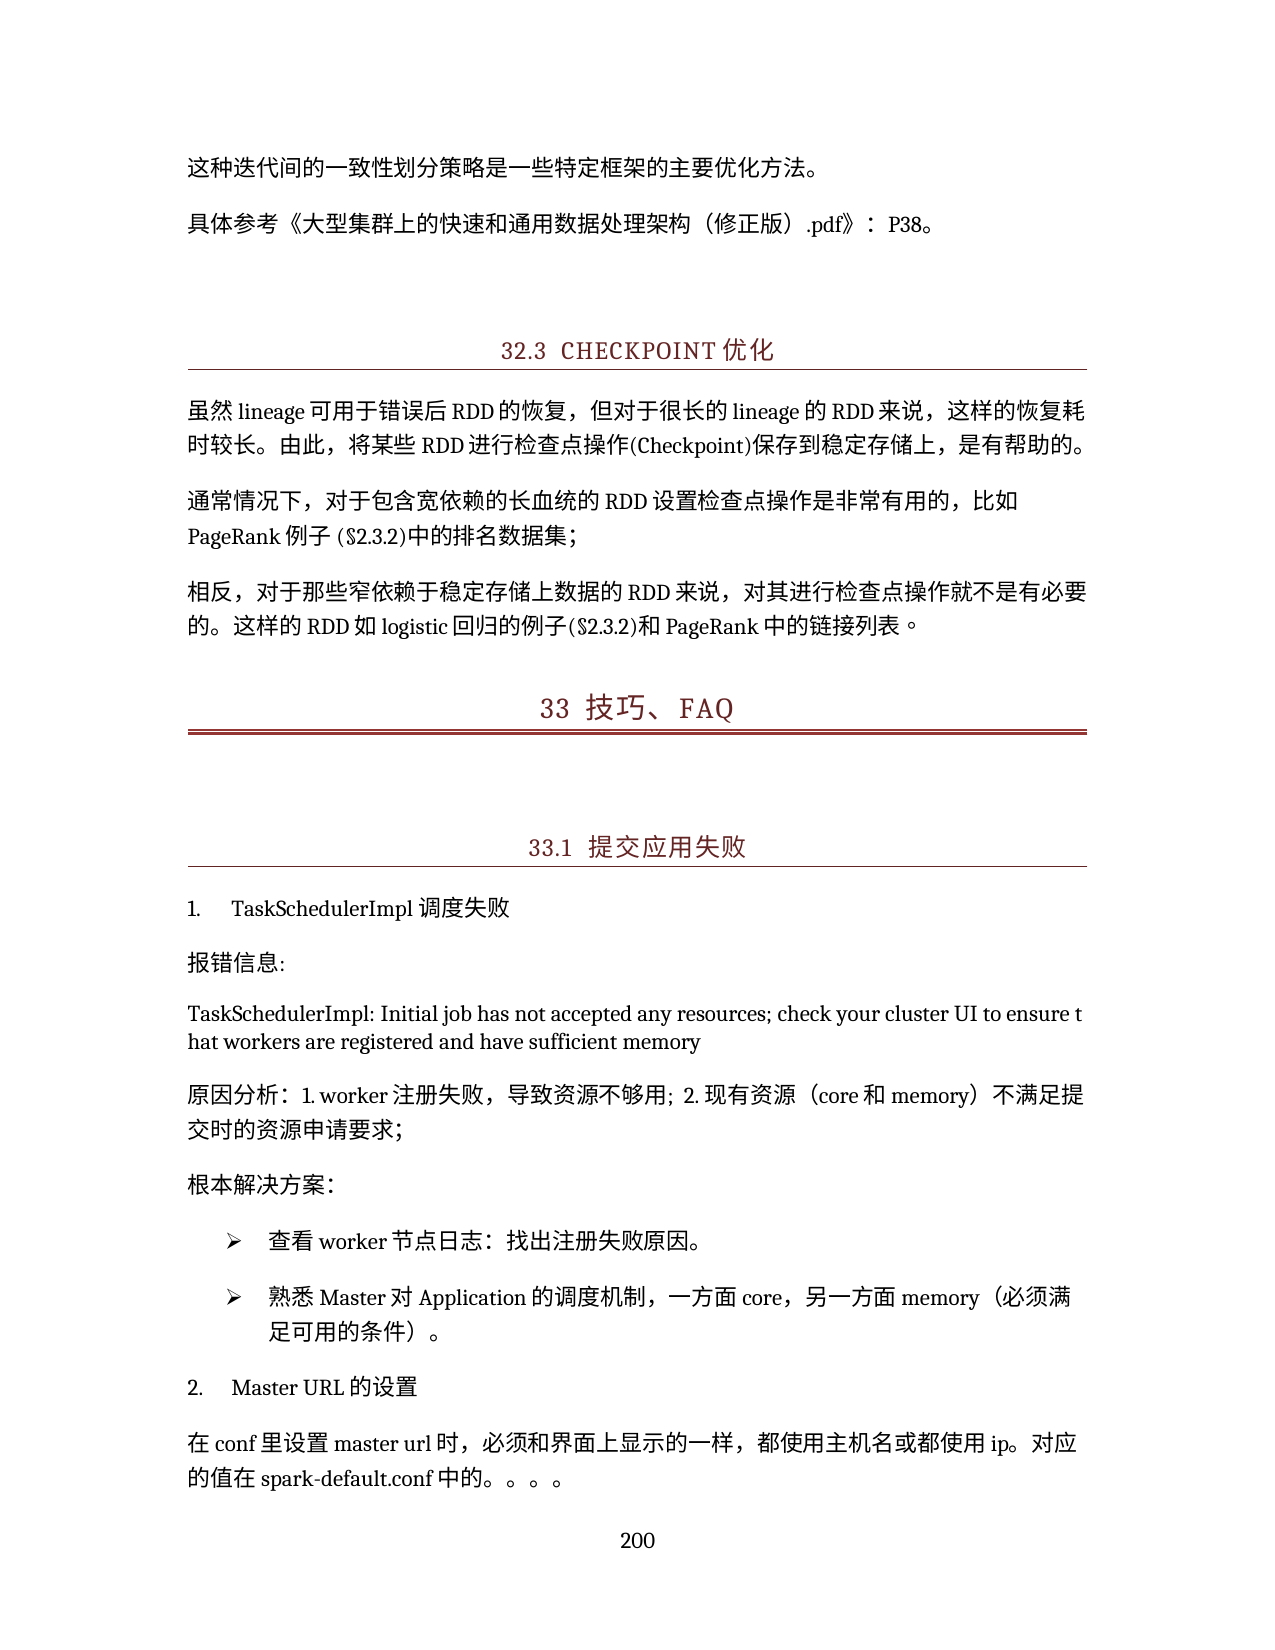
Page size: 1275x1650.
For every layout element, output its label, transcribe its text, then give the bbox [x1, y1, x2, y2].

text 报错信息: [187, 945, 1087, 978]
list 熟悉Master对 Application的调度机制，一方面core，另一方面memory（必须满足可用的条件）。 [225, 1278, 1087, 1347]
text 原因分析：1. worker注册失败，导致资源不够用; 2. 现有资源（core和memory）不满足提交时的资源申请要求； [187, 1077, 1087, 1145]
list Master URL的设置 [187, 1369, 1087, 1402]
subtitle Checkpoint优化 [187, 331, 1087, 370]
subtitle 提交应用失败 [187, 828, 1087, 867]
text 具体参考《大型集群上的快速和通用数据处理架构（修正版）.pdf》：P38。 [187, 206, 1087, 239]
subtitle 技巧、FAQ [187, 685, 1087, 735]
text 相反，对于那些窄依赖于稳定存储上数据的RDD来说，对其进行检查点操作就不是有必要的。这样的RDD如logistic回归的例子(§2.3.2)和PageRank中的链接列表。 [187, 573, 1087, 641]
text 在conf里设置master url时，必须和界面上显示的一样，都使用主机名或都使用ip。对应的值在spark-default.conf中的。。。。 [187, 1424, 1087, 1493]
text 虽然lineage可用于错误后RDD的恢复，但对于很长的lineage的RDD来说，这样的恢复耗时较长。由此，将某些RDD进行检查点操作(Checkpoint)保存到稳定存储上，是有帮助的。 [187, 392, 1087, 461]
list TaskSchedulerImpl 调度失败 [187, 889, 1087, 923]
text 根本解决方案： [187, 1167, 1087, 1201]
text 通常情况下，对于包含宽依赖的长血统的RDD设置检查点操作是非常有用的，比如PageRank例子 (§2.3.2)中的排名数据集； [187, 483, 1087, 551]
text 这种迭代间的一致性划分策略是一些特定框架的主要优化方法。 [187, 150, 1087, 183]
text TaskSchedulerImpl: Initial job has not accepted any resources; check your cluster UI to ensure that workers are registered and have sufficient memory [187, 1001, 1087, 1055]
list 查看worker节点日志：找出注册失败原因。 [225, 1223, 1087, 1256]
